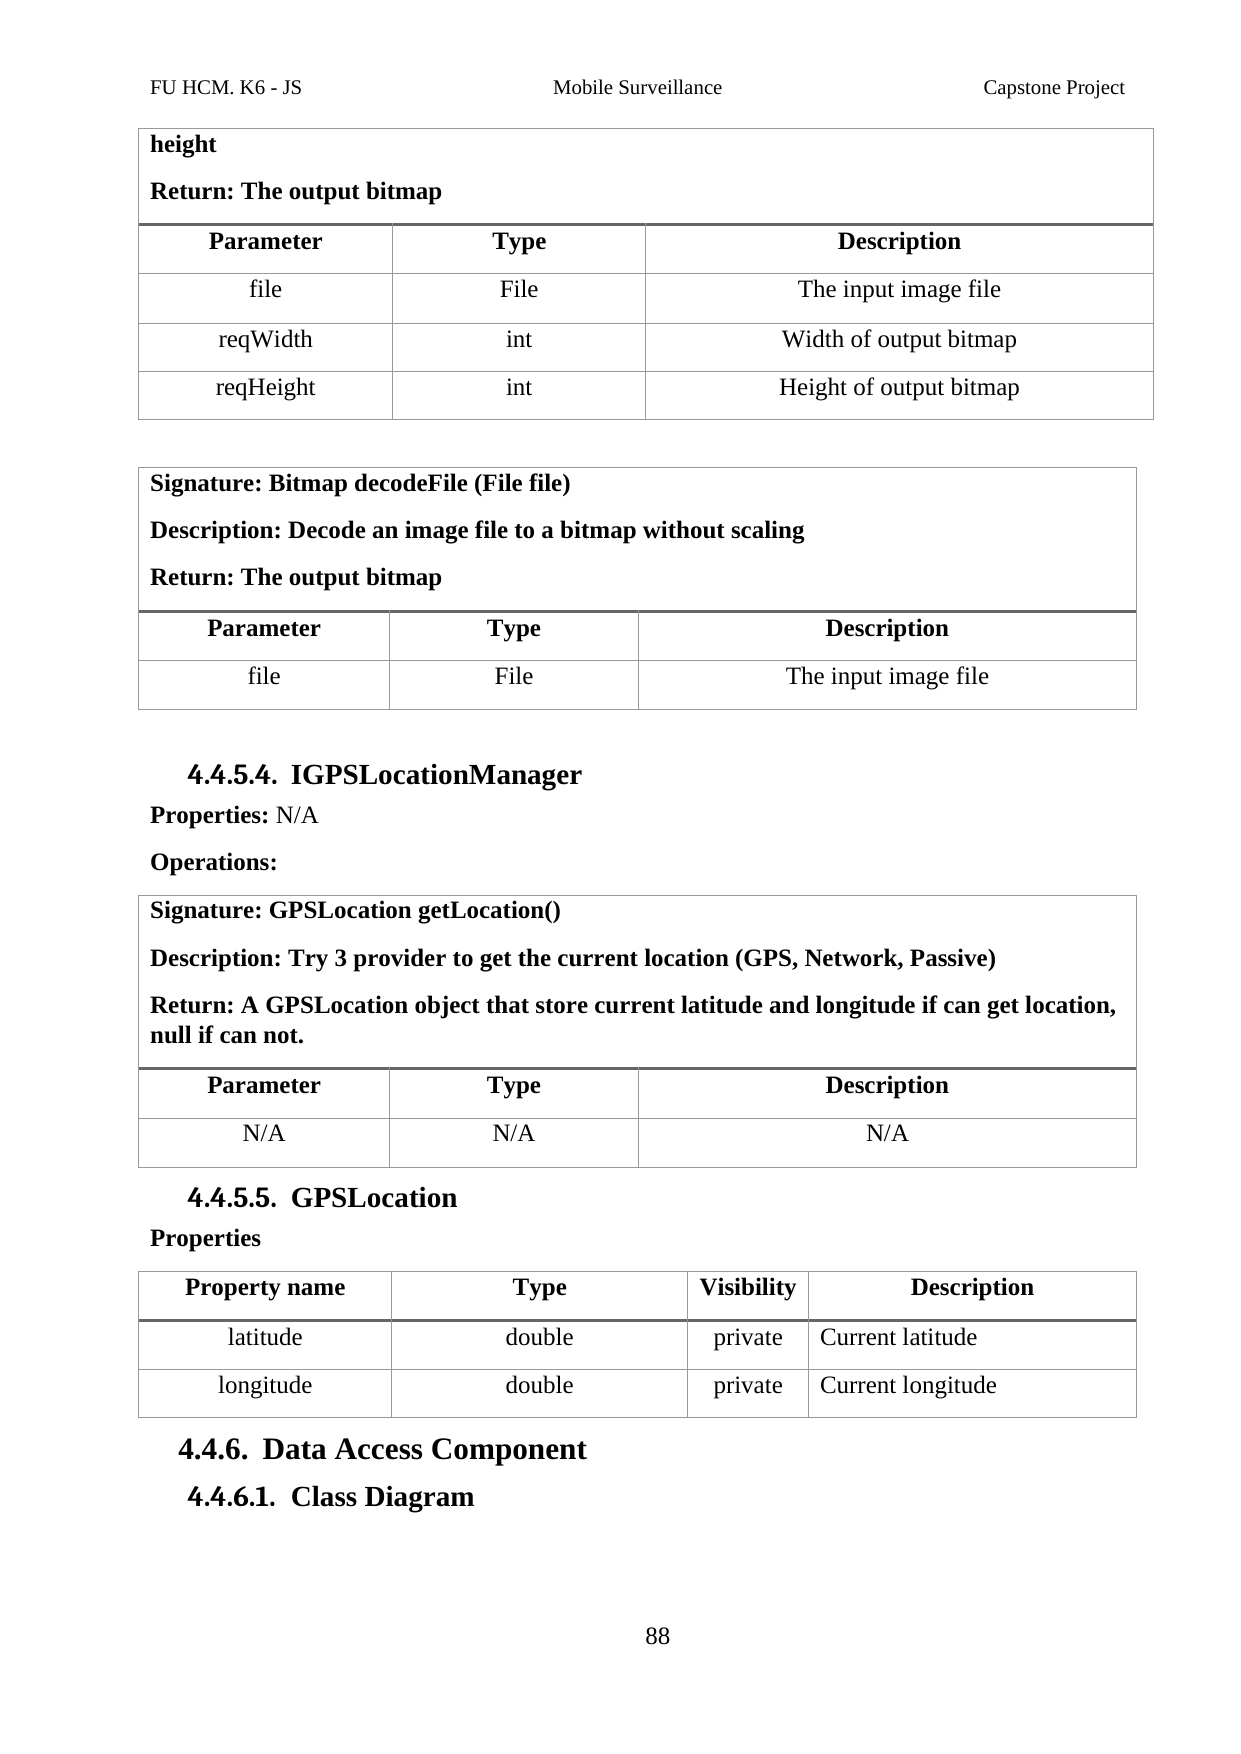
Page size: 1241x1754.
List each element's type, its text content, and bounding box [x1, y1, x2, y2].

subtitle Data Access Component [178, 1431, 1165, 1466]
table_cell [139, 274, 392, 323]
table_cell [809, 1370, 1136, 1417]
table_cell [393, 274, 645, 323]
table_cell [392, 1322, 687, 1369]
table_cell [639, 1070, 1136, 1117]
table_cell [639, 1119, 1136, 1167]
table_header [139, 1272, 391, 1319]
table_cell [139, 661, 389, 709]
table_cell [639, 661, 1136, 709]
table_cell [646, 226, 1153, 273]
text Properties [150, 1223, 1165, 1252]
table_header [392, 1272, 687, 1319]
text Operations: [150, 847, 1165, 876]
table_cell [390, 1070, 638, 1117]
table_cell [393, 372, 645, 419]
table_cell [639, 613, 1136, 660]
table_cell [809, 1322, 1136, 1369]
subtitle IGPSLocationManager [187, 757, 1165, 792]
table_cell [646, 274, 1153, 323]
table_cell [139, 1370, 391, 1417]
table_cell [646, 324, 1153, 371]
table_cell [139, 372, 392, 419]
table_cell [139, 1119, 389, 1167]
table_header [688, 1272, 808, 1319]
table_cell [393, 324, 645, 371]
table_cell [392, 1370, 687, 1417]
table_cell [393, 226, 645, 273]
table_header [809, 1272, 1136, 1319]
subtitle Class Diagram [187, 1479, 1165, 1513]
subtitle GPSLocation [187, 1181, 1165, 1215]
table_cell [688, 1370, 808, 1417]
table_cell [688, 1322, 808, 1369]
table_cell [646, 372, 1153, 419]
text Properties: N/A [150, 800, 1165, 829]
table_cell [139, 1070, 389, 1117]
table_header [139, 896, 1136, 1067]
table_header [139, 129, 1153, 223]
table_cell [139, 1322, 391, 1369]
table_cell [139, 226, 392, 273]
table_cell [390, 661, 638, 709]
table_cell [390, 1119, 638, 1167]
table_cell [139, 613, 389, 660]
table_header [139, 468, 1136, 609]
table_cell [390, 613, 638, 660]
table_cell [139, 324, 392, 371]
